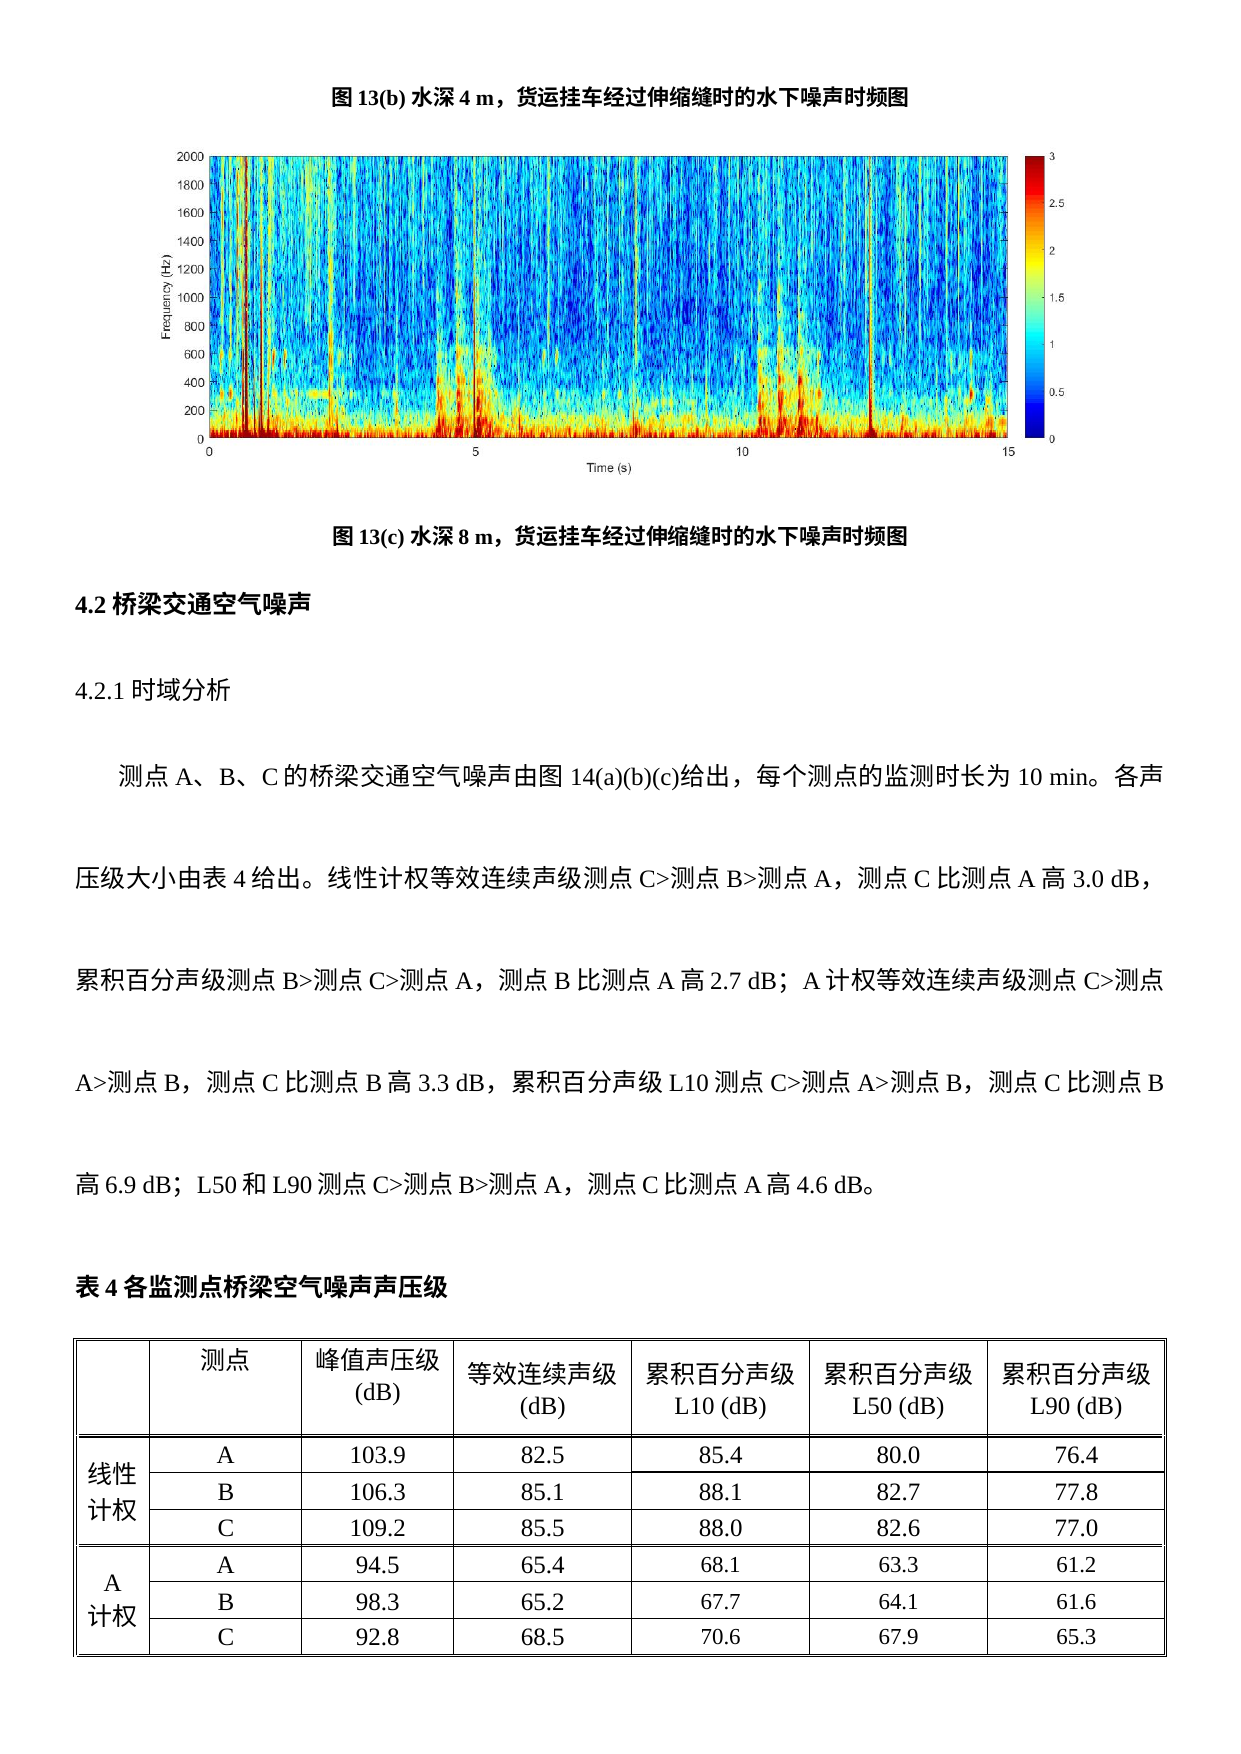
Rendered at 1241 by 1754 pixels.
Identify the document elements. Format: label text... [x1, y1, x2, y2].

table_cell 77.0 [988, 1510, 1164, 1544]
table_cell B [150, 1582, 301, 1618]
table_cell 64.1 [810, 1582, 987, 1618]
table_header 测点 [150, 1341, 301, 1434]
table_header 累积百分声级L50 (dB) [810, 1341, 987, 1434]
table_header 累积百分声级L90 (dB) [988, 1341, 1164, 1434]
text 测点A、B、C的桥梁交通空气噪声由图14(a)(b)(c)给出，每个测点的监测时长为10 min。各声压级大小由表4给出。线性计权等效连续声级测点C>测点B>测点A，测点C比测点A高 3.0 dB，累积百分声级测点B>测点C>测点A，测点B比测点A高2.7 dB；A计权等效连续声级测点C>测点A>测点B，测点C比测点B高3.3 dB，累积百分声级L10测点C>测点A>测点B，测点C比测点B高6.9 dB；L50和L90测点C>测点B>测点A，测点C比测点A高4.6 dB。 [75, 741, 1165, 1216]
table_header 累积百分声级L10 (dB) [632, 1341, 809, 1434]
table_cell 85.4 [632, 1438, 809, 1471]
table_cell 70.6 [632, 1619, 809, 1654]
table_header 等效连续声级(dB) [454, 1341, 631, 1434]
table_cell 61.2 [988, 1544, 1165, 1581]
table_cell 98.3 [302, 1582, 453, 1618]
text 图13(c) 水深8 m，货运挂车经过伸缩缝时的水下噪声时频图 [75, 518, 1165, 552]
table_cell 106.3 [302, 1473, 453, 1508]
text 图13(b) 水深4 m，货运挂车经过伸缩缝时的水下噪声时频图 [75, 79, 1165, 113]
table_cell 109.2 [302, 1510, 453, 1544]
picture [75, 130, 1166, 476]
table_cell C [150, 1619, 301, 1654]
table_cell 82.6 [810, 1510, 987, 1544]
text 表4 各监测点桥梁空气噪声声压级 [75, 1251, 1165, 1319]
table_cell 77.8 [988, 1473, 1164, 1508]
table_cell 80.0 [810, 1438, 987, 1471]
table_cell A [150, 1438, 301, 1471]
table_cell 85.5 [454, 1510, 631, 1544]
table_cell 65.4 [454, 1547, 631, 1581]
table_cell 线性计权 [75, 1434, 149, 1544]
table_cell B [150, 1473, 301, 1508]
table_cell 82.5 [454, 1438, 631, 1471]
table_cell 82.7 [810, 1473, 987, 1508]
table_cell 63.3 [810, 1547, 987, 1581]
table_cell 65.2 [454, 1582, 631, 1618]
table_header [77, 1341, 149, 1434]
table_cell 67.9 [810, 1619, 987, 1654]
table_cell 92.8 [302, 1619, 453, 1654]
table_cell 67.7 [632, 1582, 809, 1618]
table_cell 61.6 [988, 1582, 1164, 1618]
text 4.2.1 时域分析 [75, 655, 1165, 723]
table_cell A 计权 [75, 1544, 149, 1654]
table_cell A [150, 1547, 301, 1581]
table_cell 103.9 [302, 1438, 453, 1471]
table_header 峰值声压级(dB) [302, 1341, 453, 1434]
table_cell 68.1 [632, 1547, 809, 1581]
table_cell C [150, 1510, 301, 1544]
table_cell 88.0 [632, 1510, 809, 1544]
text 4.2 桥梁交通空气噪声 [75, 569, 1165, 637]
table_cell 94.5 [302, 1547, 453, 1581]
table_cell 68.5 [454, 1619, 631, 1654]
table_cell 88.1 [632, 1473, 809, 1508]
table_cell 65.3 [988, 1619, 1164, 1654]
table_cell 85.1 [454, 1473, 631, 1508]
table_cell 76.4 [988, 1434, 1165, 1471]
